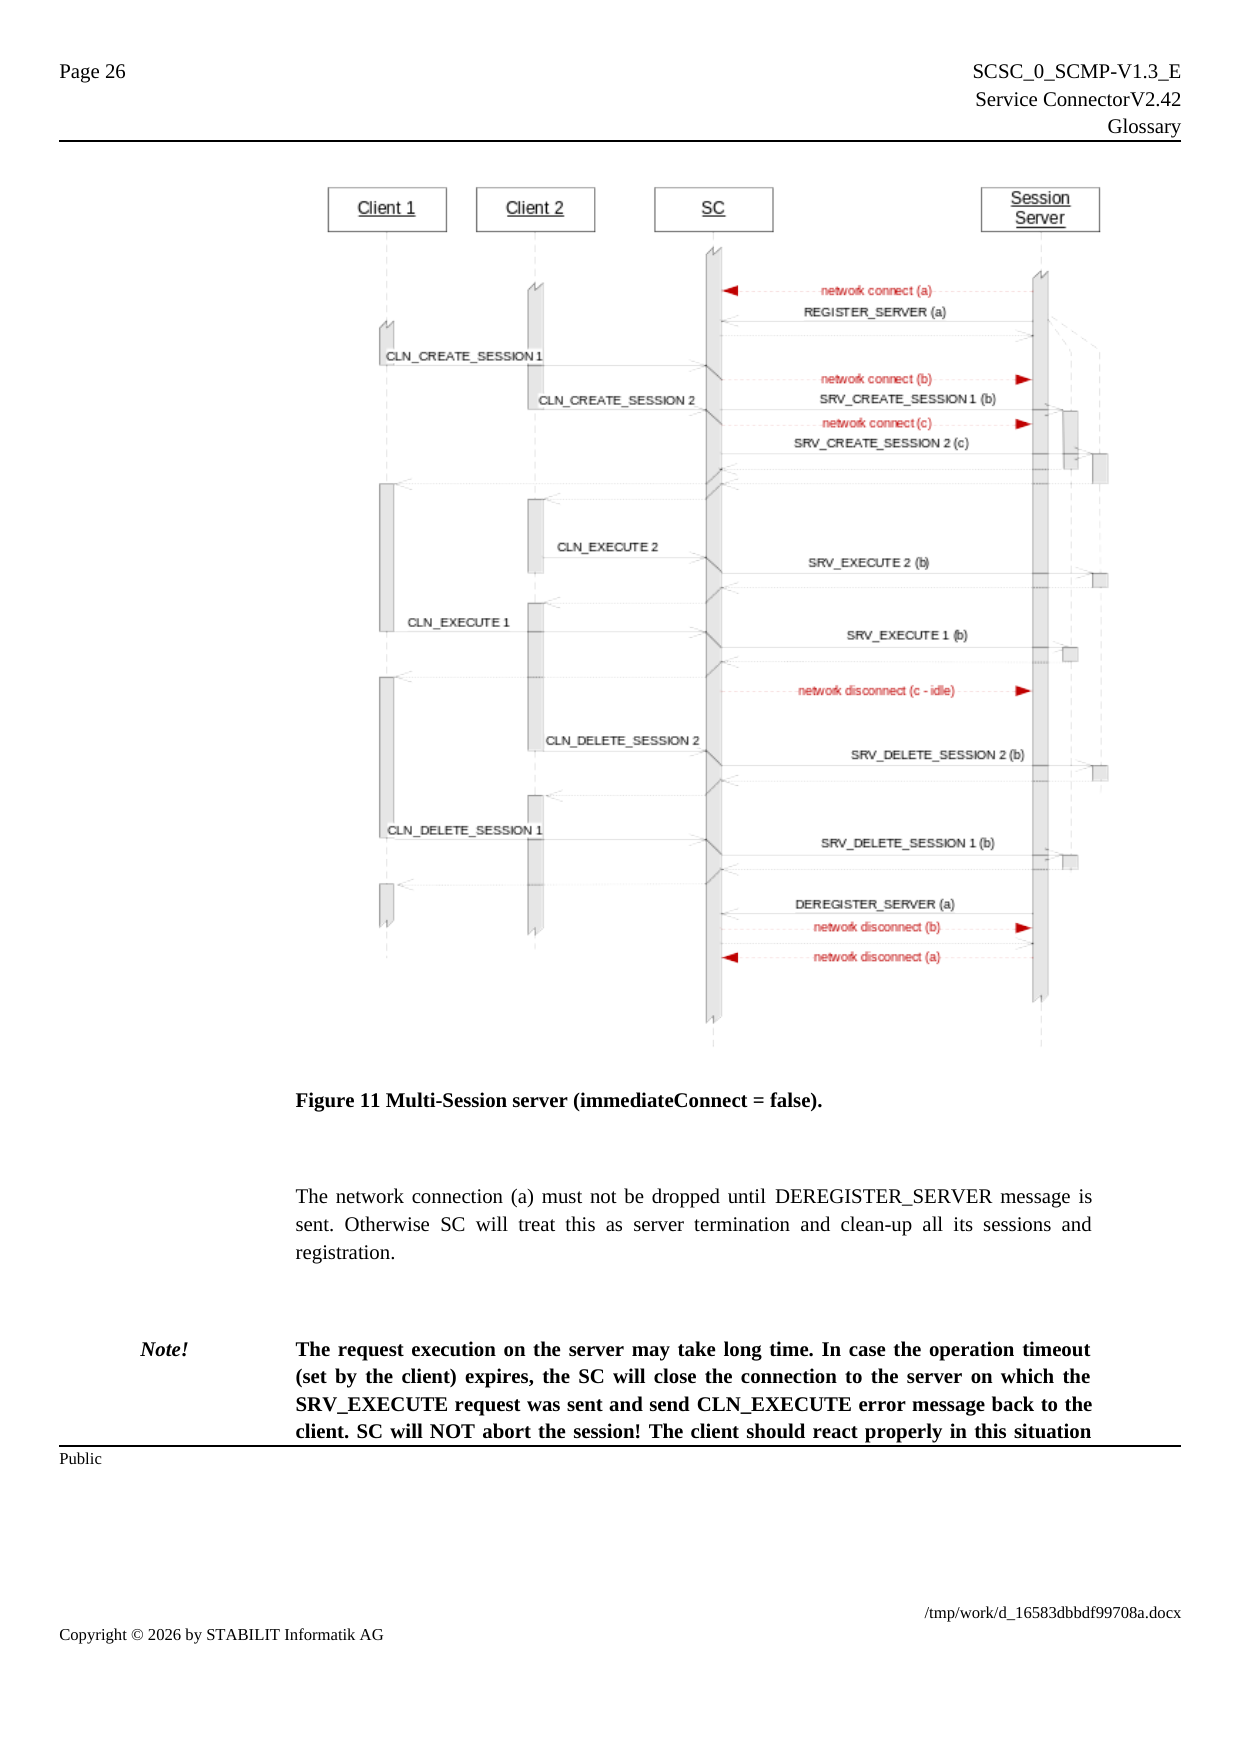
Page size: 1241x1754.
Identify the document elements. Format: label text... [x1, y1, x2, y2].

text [295, 1337, 1092, 1443]
text The network connection (a) must not be dropped until DEREGISTER_SERVER message is sent. Otherwise SC will treat this as server termination and clean-up all its sessions and registration. [295, 1184, 1092, 1264]
text Note! [140, 1337, 282, 1361]
